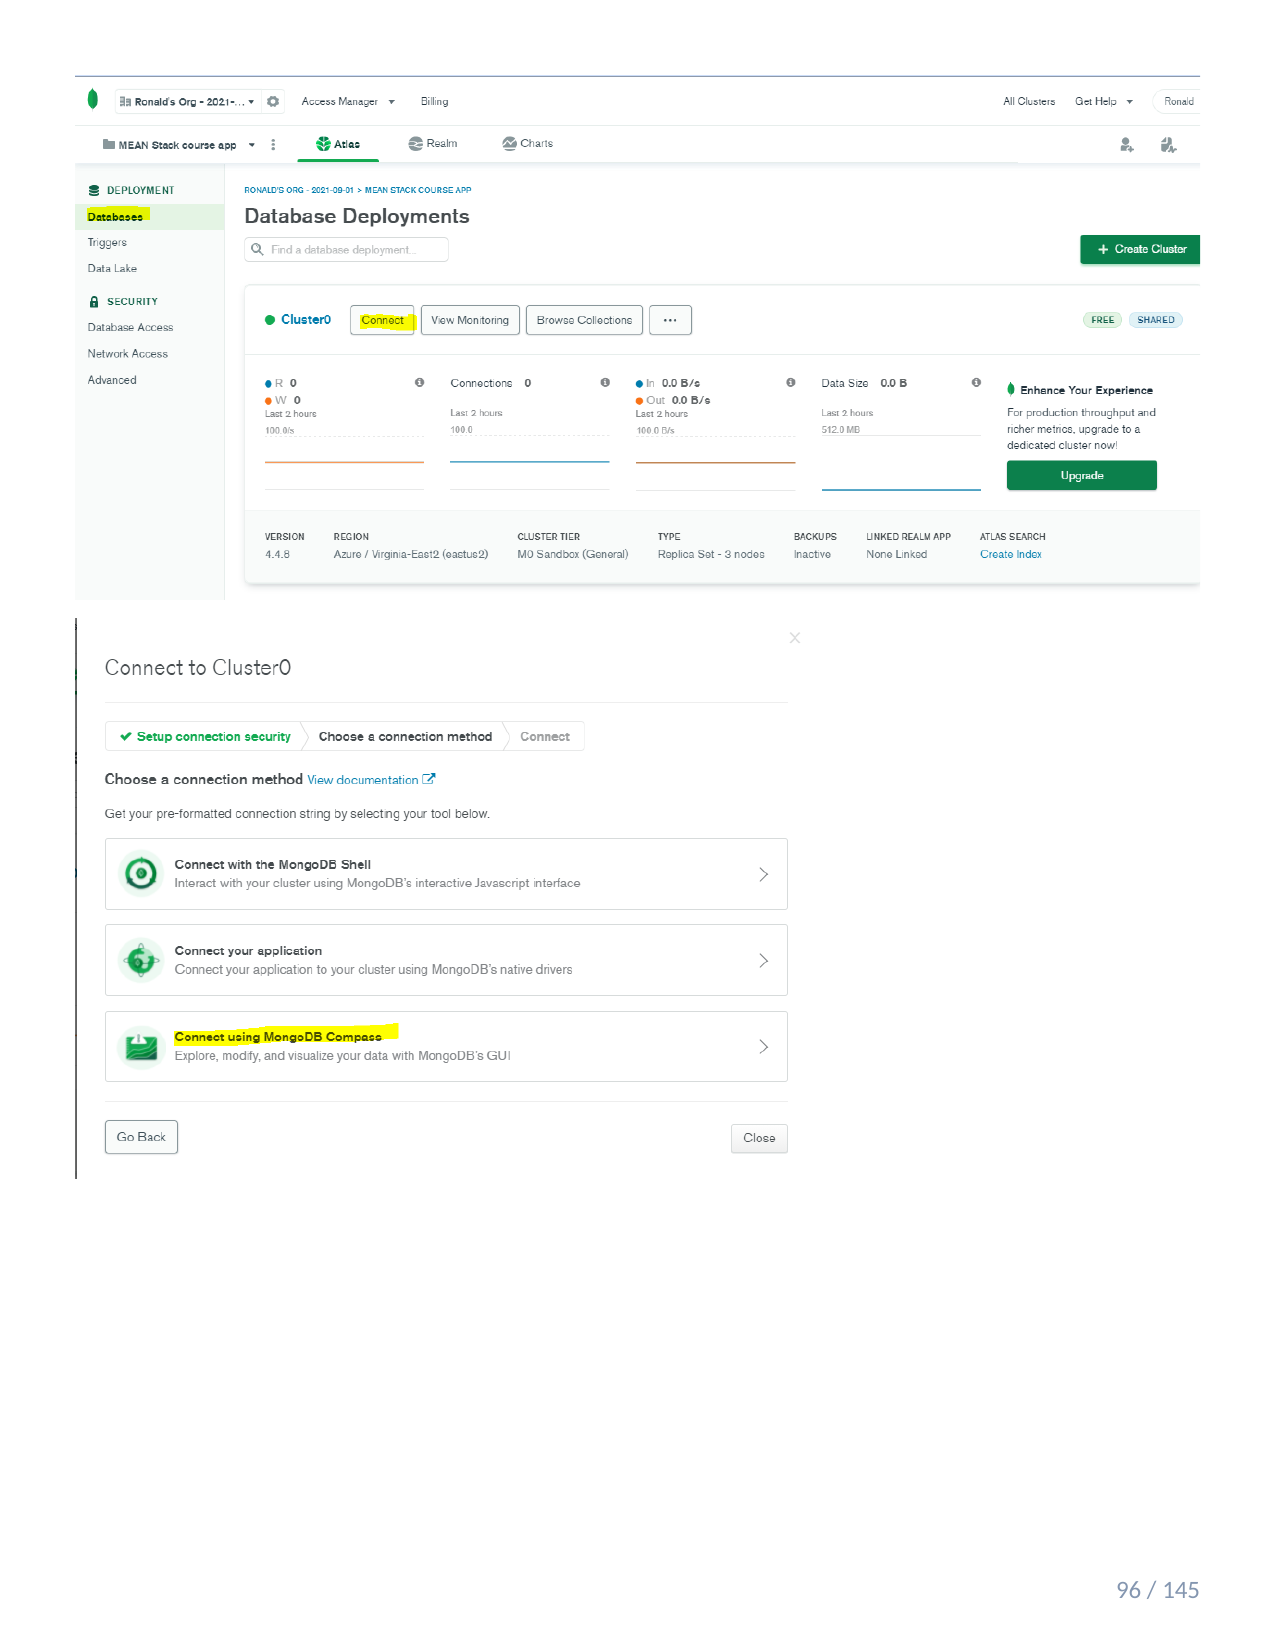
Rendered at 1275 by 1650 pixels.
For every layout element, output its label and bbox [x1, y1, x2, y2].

picture [75, 618, 808, 1179]
picture [75, 75, 1200, 600]
